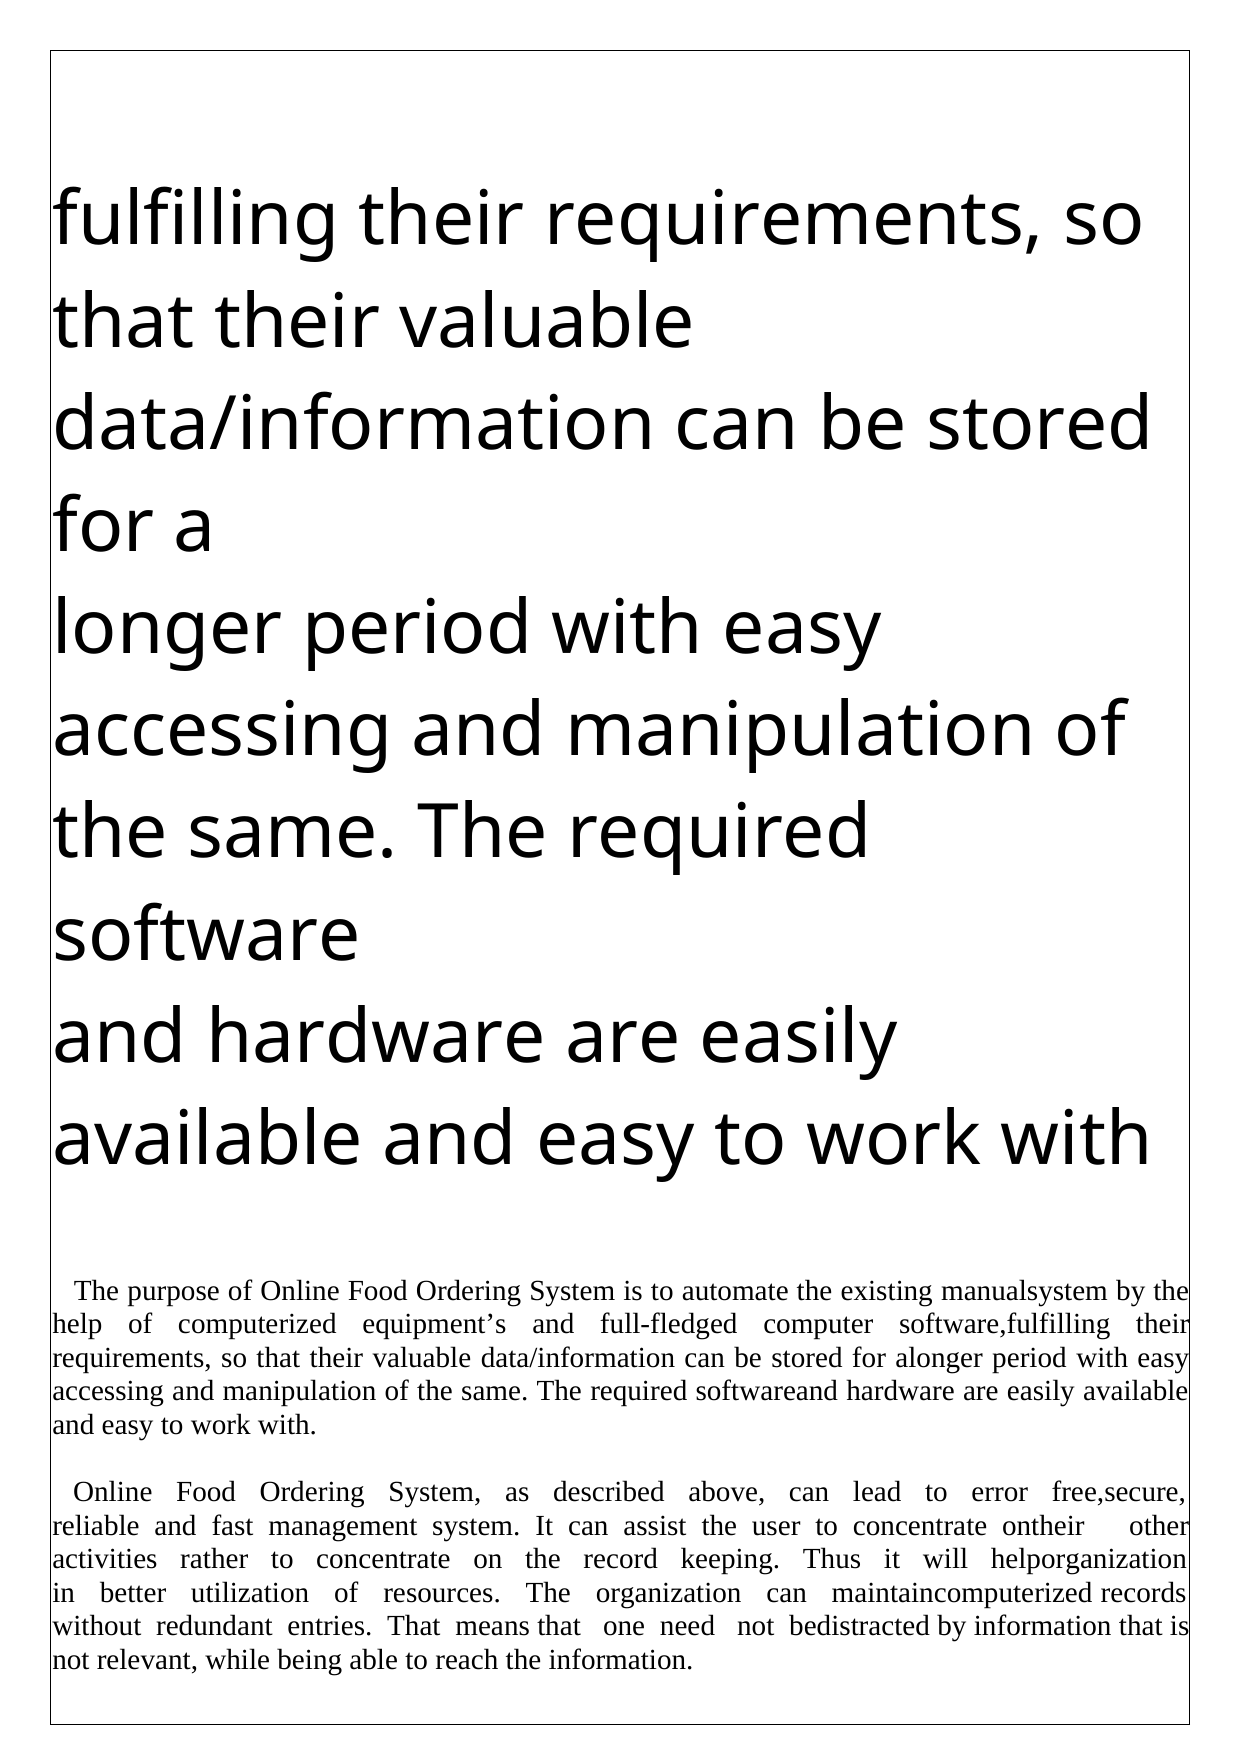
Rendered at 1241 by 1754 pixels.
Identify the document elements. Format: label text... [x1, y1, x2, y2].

text fulfilling their requirements, so that their valuable data/information can be stored for a [52, 164, 1189, 573]
text Online Food Ordering System, as described above, can lead to error free,secure, reliable and fast management system. It can assist the user to concentrate ontheir other activities rather to concentrate on the record keeping. Thus it will helporganization in better utilization of resources. The organization can maintaincomputerized records without redundant entries. That means that one need not bedistracted by information that is not relevant, while being able to reach the information. [52, 1474, 1189, 1675]
text The purpose of Online Food Ordering System is to automate the existing manualsystem by the help of computerized equipment’s and full-fledged computer software,fulfilling their requirements, so that their valuable data/information can be stored for alonger period with easy accessing and manipulation of the same. The required softwareand hardware are easily available and easy to work with. [52, 1273, 1189, 1441]
text longer period with easy accessing and manipulation of the same. The required software [52, 573, 1189, 982]
text and hardware are easily available and easy to work with [52, 982, 1189, 1186]
